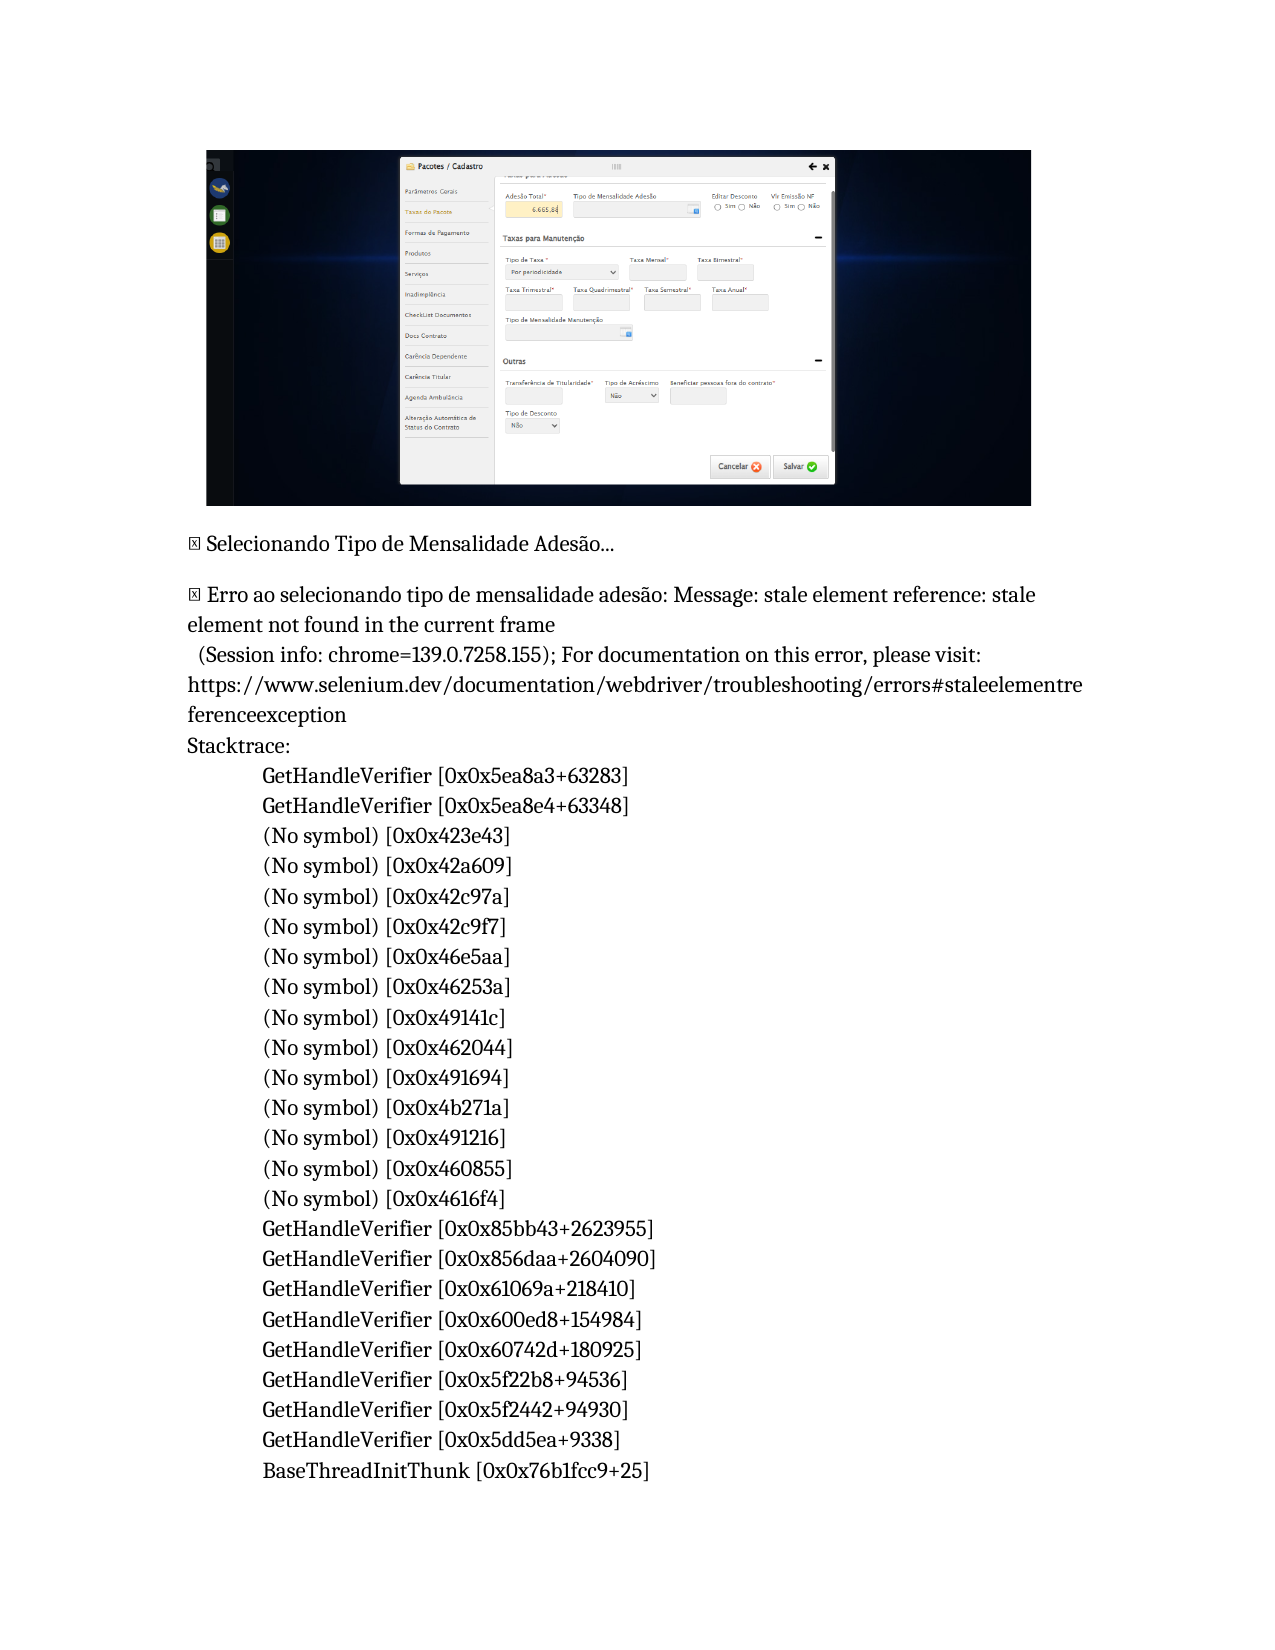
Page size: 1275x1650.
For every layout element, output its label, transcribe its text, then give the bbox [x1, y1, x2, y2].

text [187, 581, 1087, 1484]
text 🔄 Selecionando Tipo de Mensalidade Adesão... [187, 530, 1087, 557]
picture [206, 150, 1032, 506]
